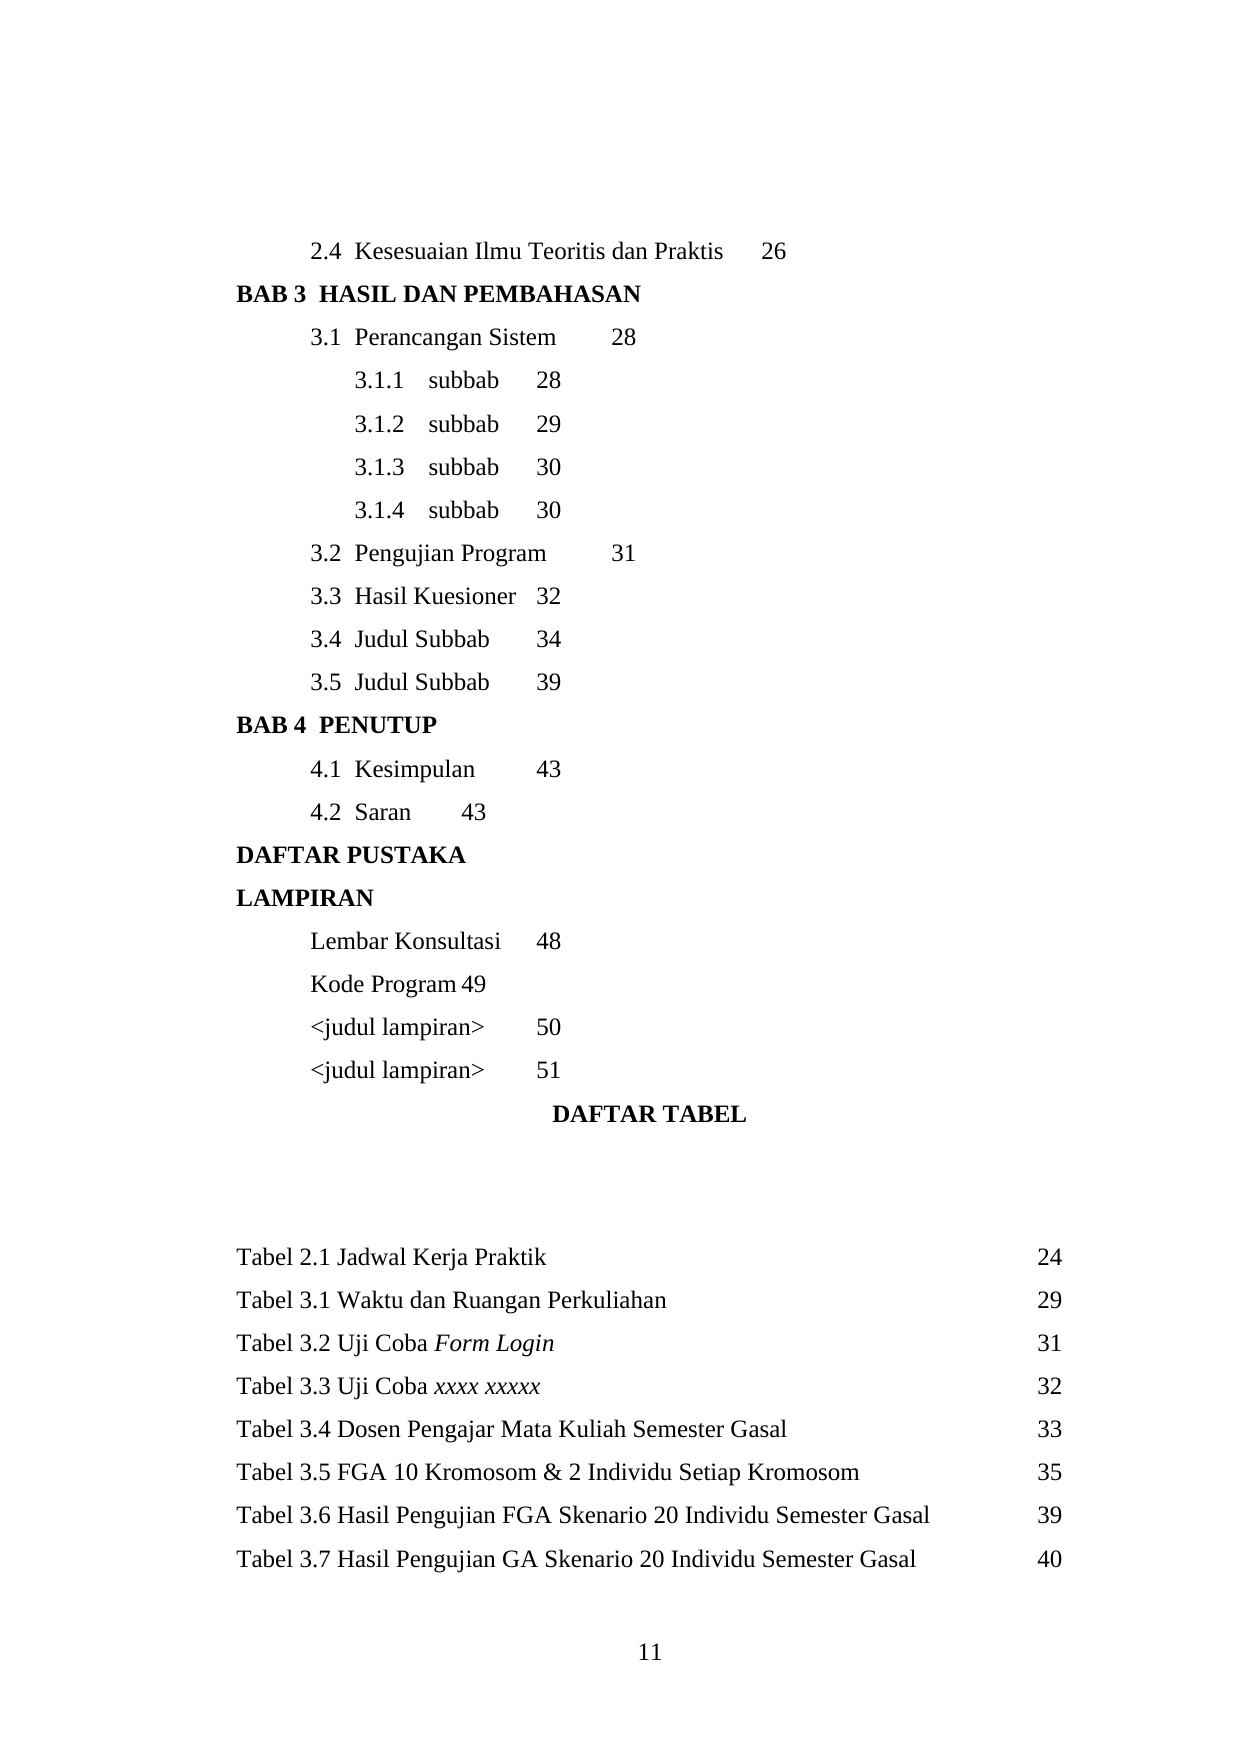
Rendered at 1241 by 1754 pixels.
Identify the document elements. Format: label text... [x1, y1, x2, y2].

text DAFTAR TABEL [236, 1099, 1063, 1127]
